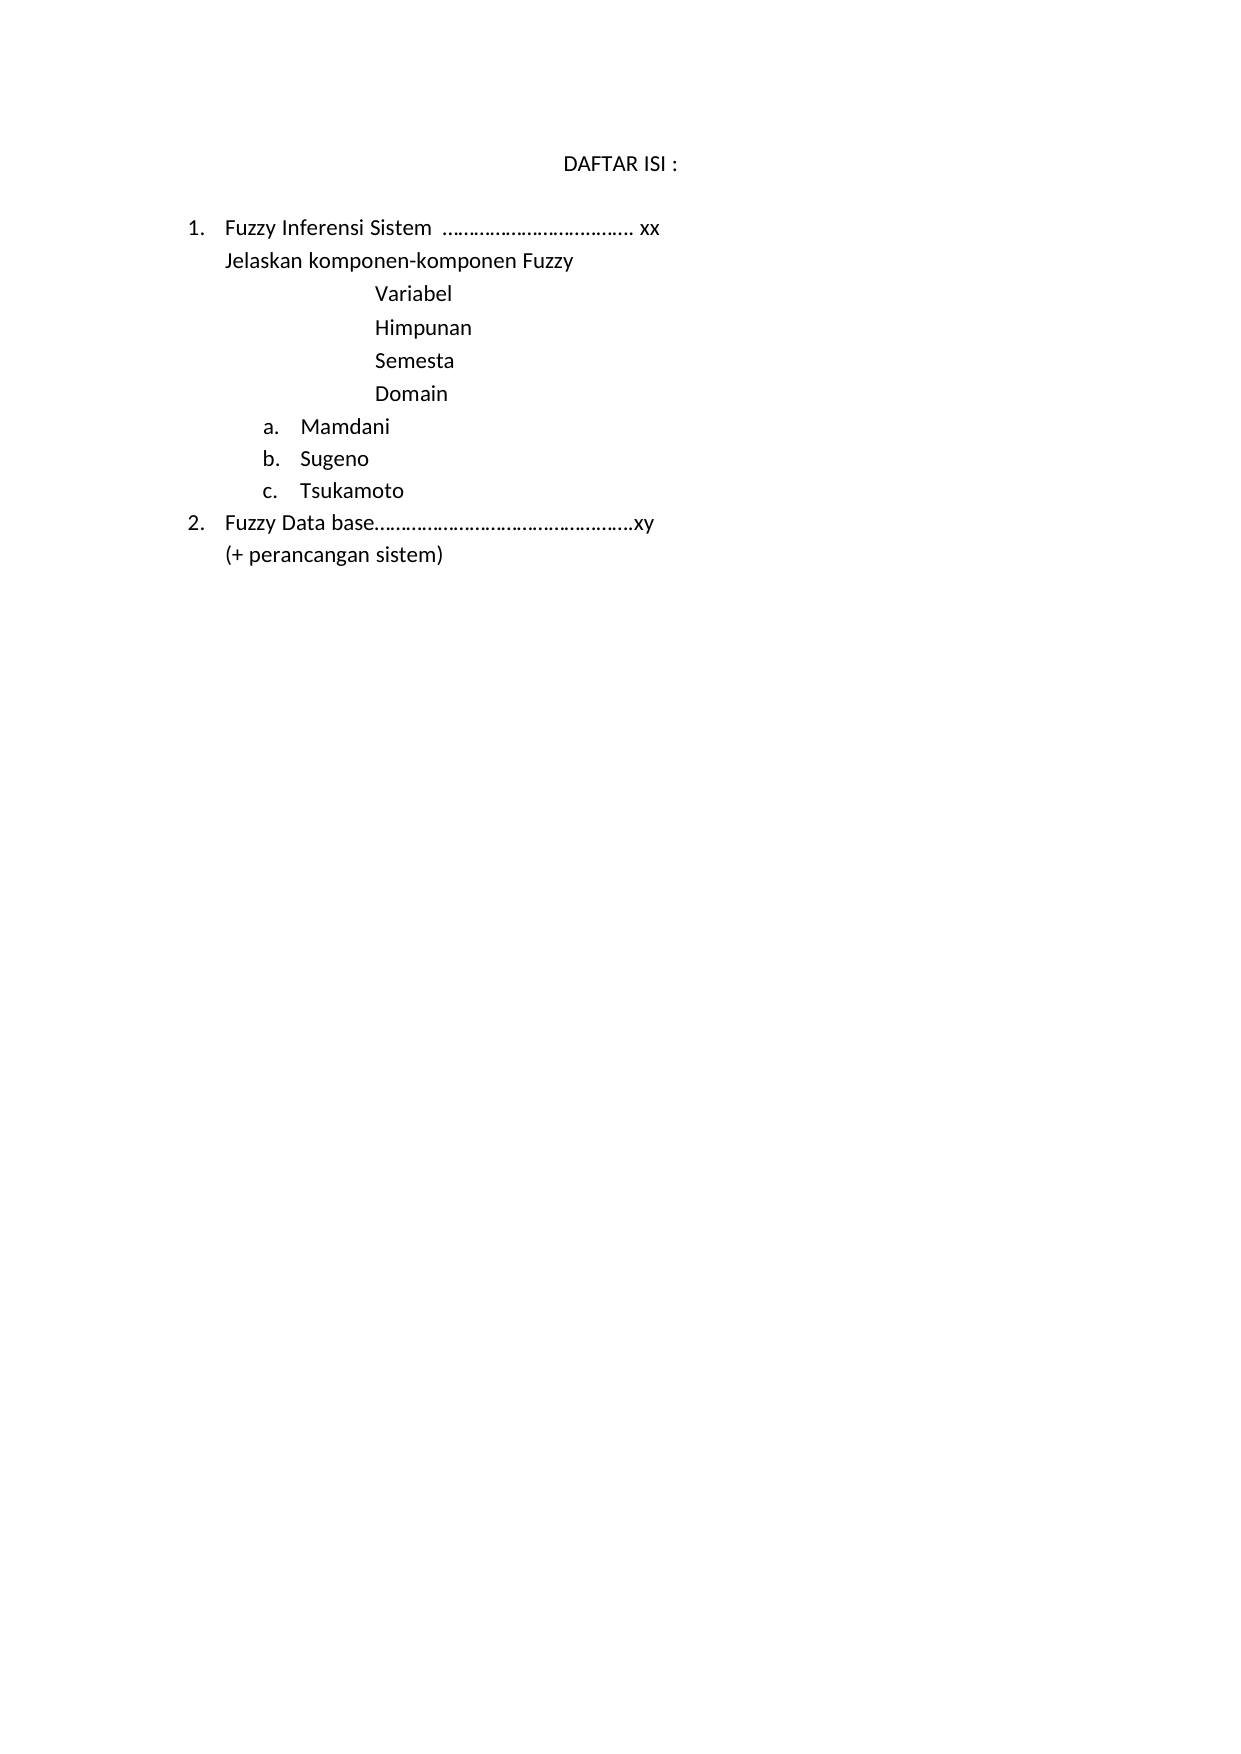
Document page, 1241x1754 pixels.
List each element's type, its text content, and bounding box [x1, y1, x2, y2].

text Jelaskan komponen-komponen Fuzzy [225, 246, 1065, 274]
text 1. Fuzzy Inferensi Sistem ………………………..……. xx [187, 213, 1065, 242]
text Variabel Himpunan Semesta Domain [375, 279, 477, 407]
text c. Tsukamoto [262, 476, 1065, 504]
text b. Sugeno [262, 444, 1065, 472]
text DAFTAR ISI : [560, 149, 681, 177]
text 2. Fuzzy Data base………………………………………….xy [187, 508, 1065, 536]
text a. Mamdani [259, 413, 394, 440]
text (+ perancangan sistem) [221, 541, 447, 569]
